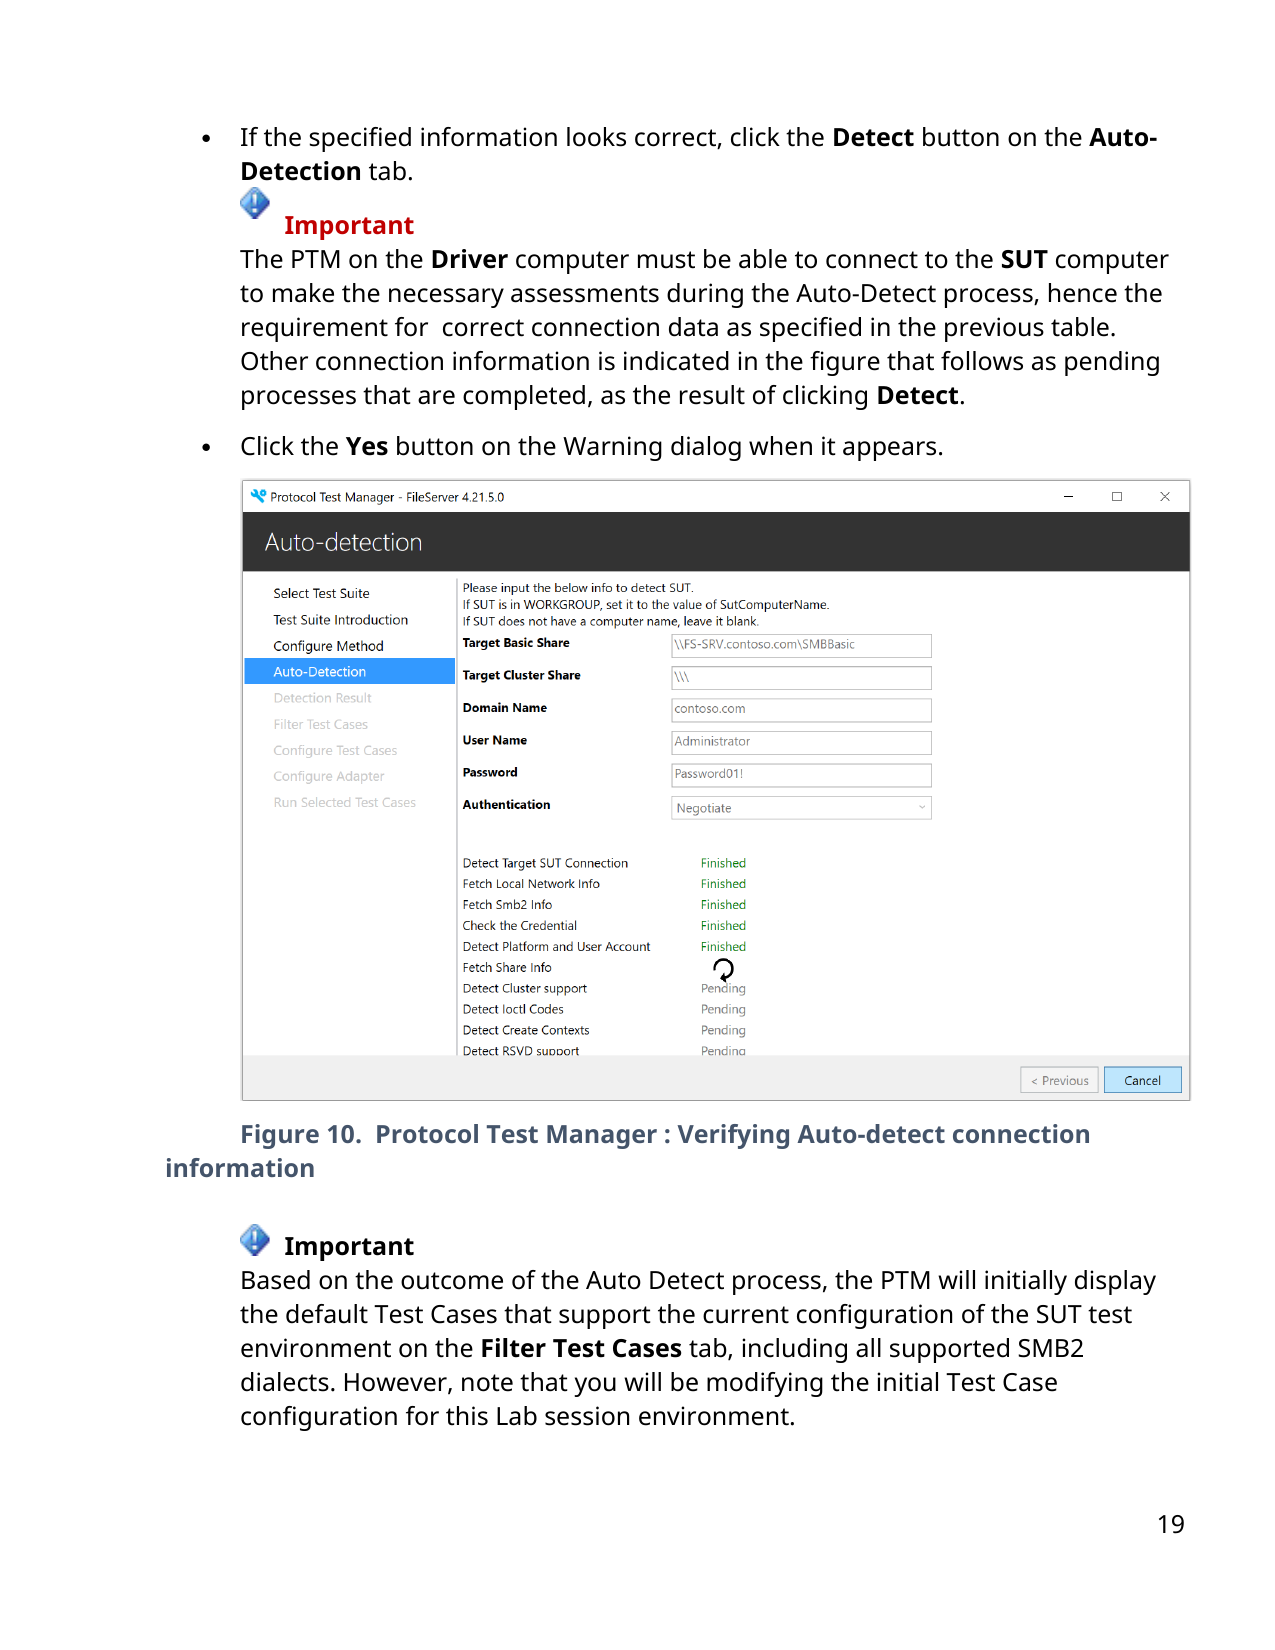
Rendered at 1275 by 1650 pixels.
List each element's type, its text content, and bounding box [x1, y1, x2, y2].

text Figure 10. Protocol Test Manager : Verifying Auto-detect connection information [165, 1117, 1185, 1185]
list If the specified information looks correct, click the Detect button on the Auto-Detection tab. [202, 120, 1185, 188]
list Click the Yes button on the Warning dialog when it appears. [202, 429, 1185, 463]
list The PTM on the Driver computer must be able to connect to the SUT computer to make the necessary assessments during the Auto-Detect process, hence the requirement for correct connection data as specified in the previous table. Other connection information is indicated in the figure that follows as pending processes that are completed, as the result of clicking Detect. [240, 242, 1185, 412]
picture [240, 478, 1192, 1101]
picture [240, 1224, 285, 1256]
list Important [240, 188, 1185, 242]
picture [240, 187, 285, 219]
text Important [240, 1224, 1185, 1262]
text Based on the outcome of the Auto Detect process, the PTM will initially display the default Test Cases that support the current configuration of the SUT test environment on the Filter Test Cases tab, including all supported SMB2 dialects. However, note that you will be modifying the initial Test Case configuration for this Lab session environment. [240, 1262, 1185, 1433]
